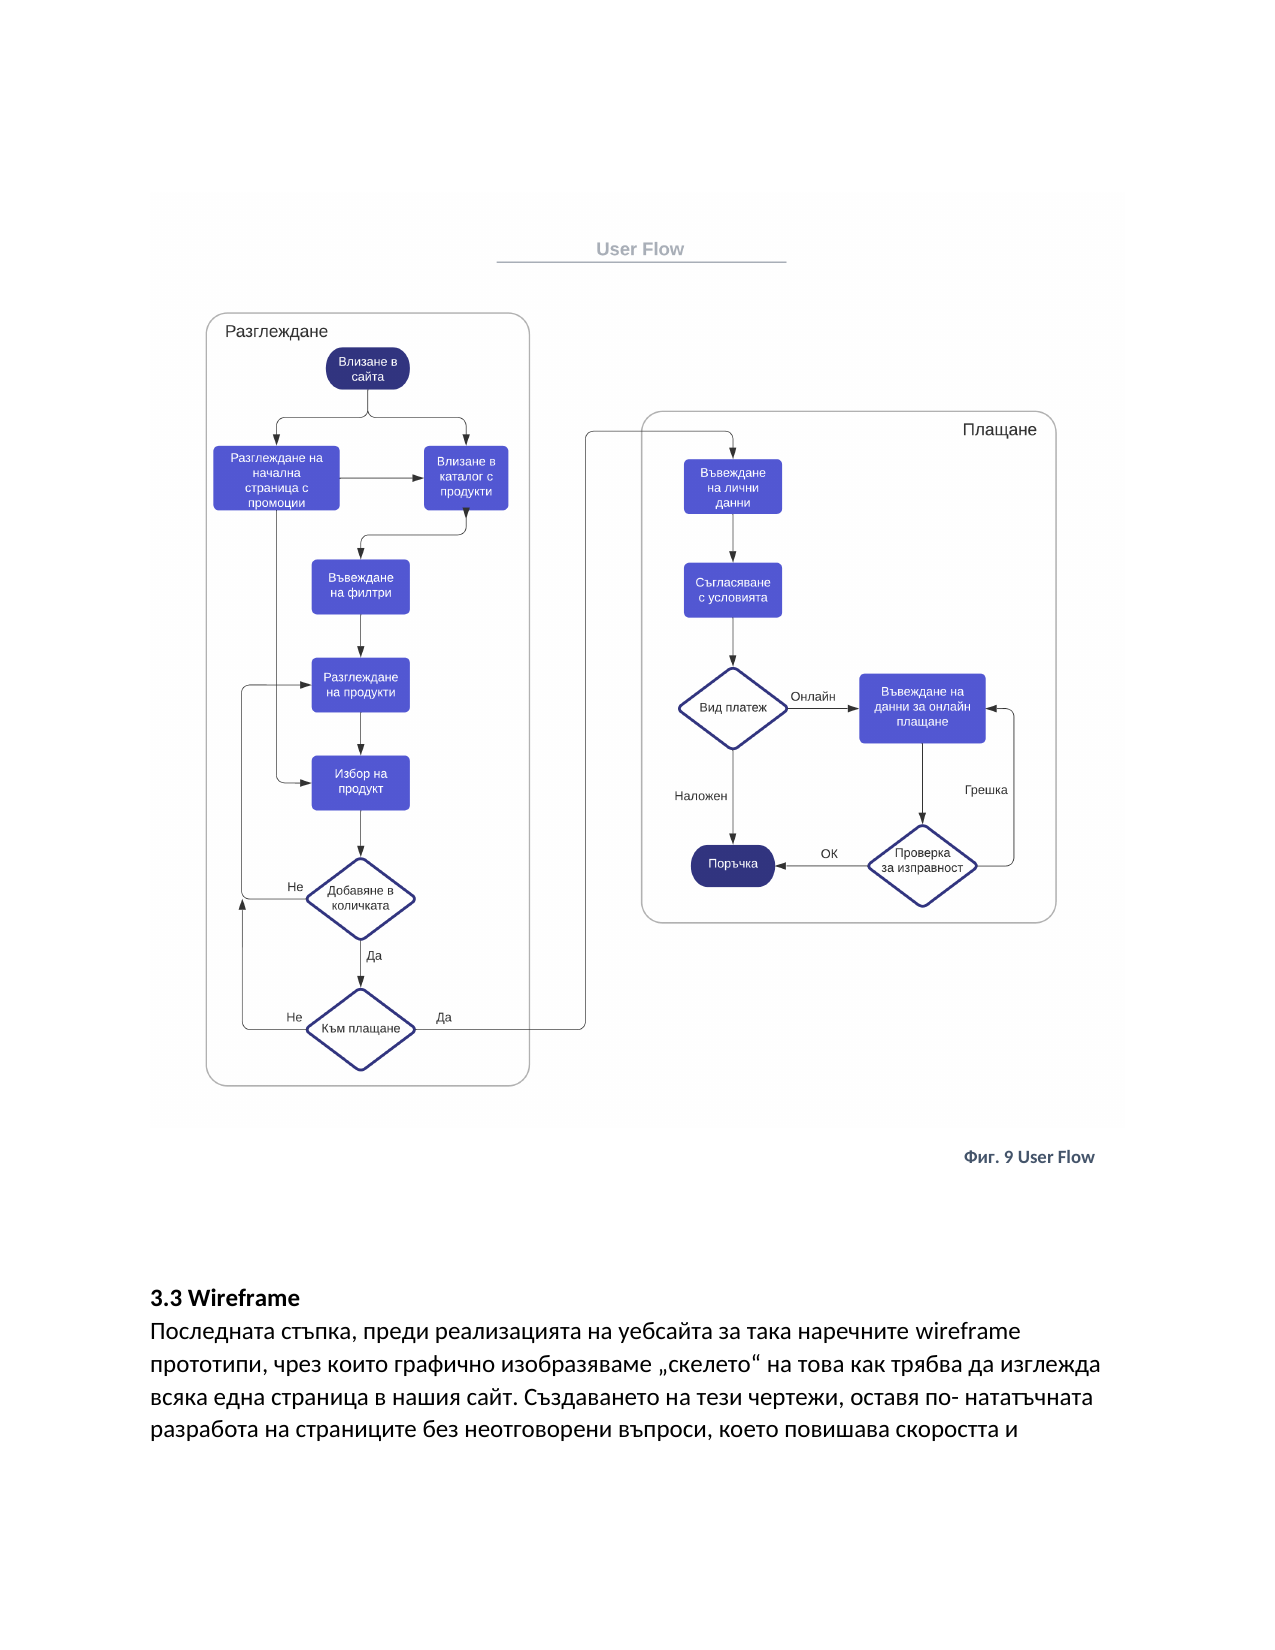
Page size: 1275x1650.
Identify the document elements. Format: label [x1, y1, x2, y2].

picture [150, 192, 1125, 1128]
text [150, 1282, 1125, 1444]
